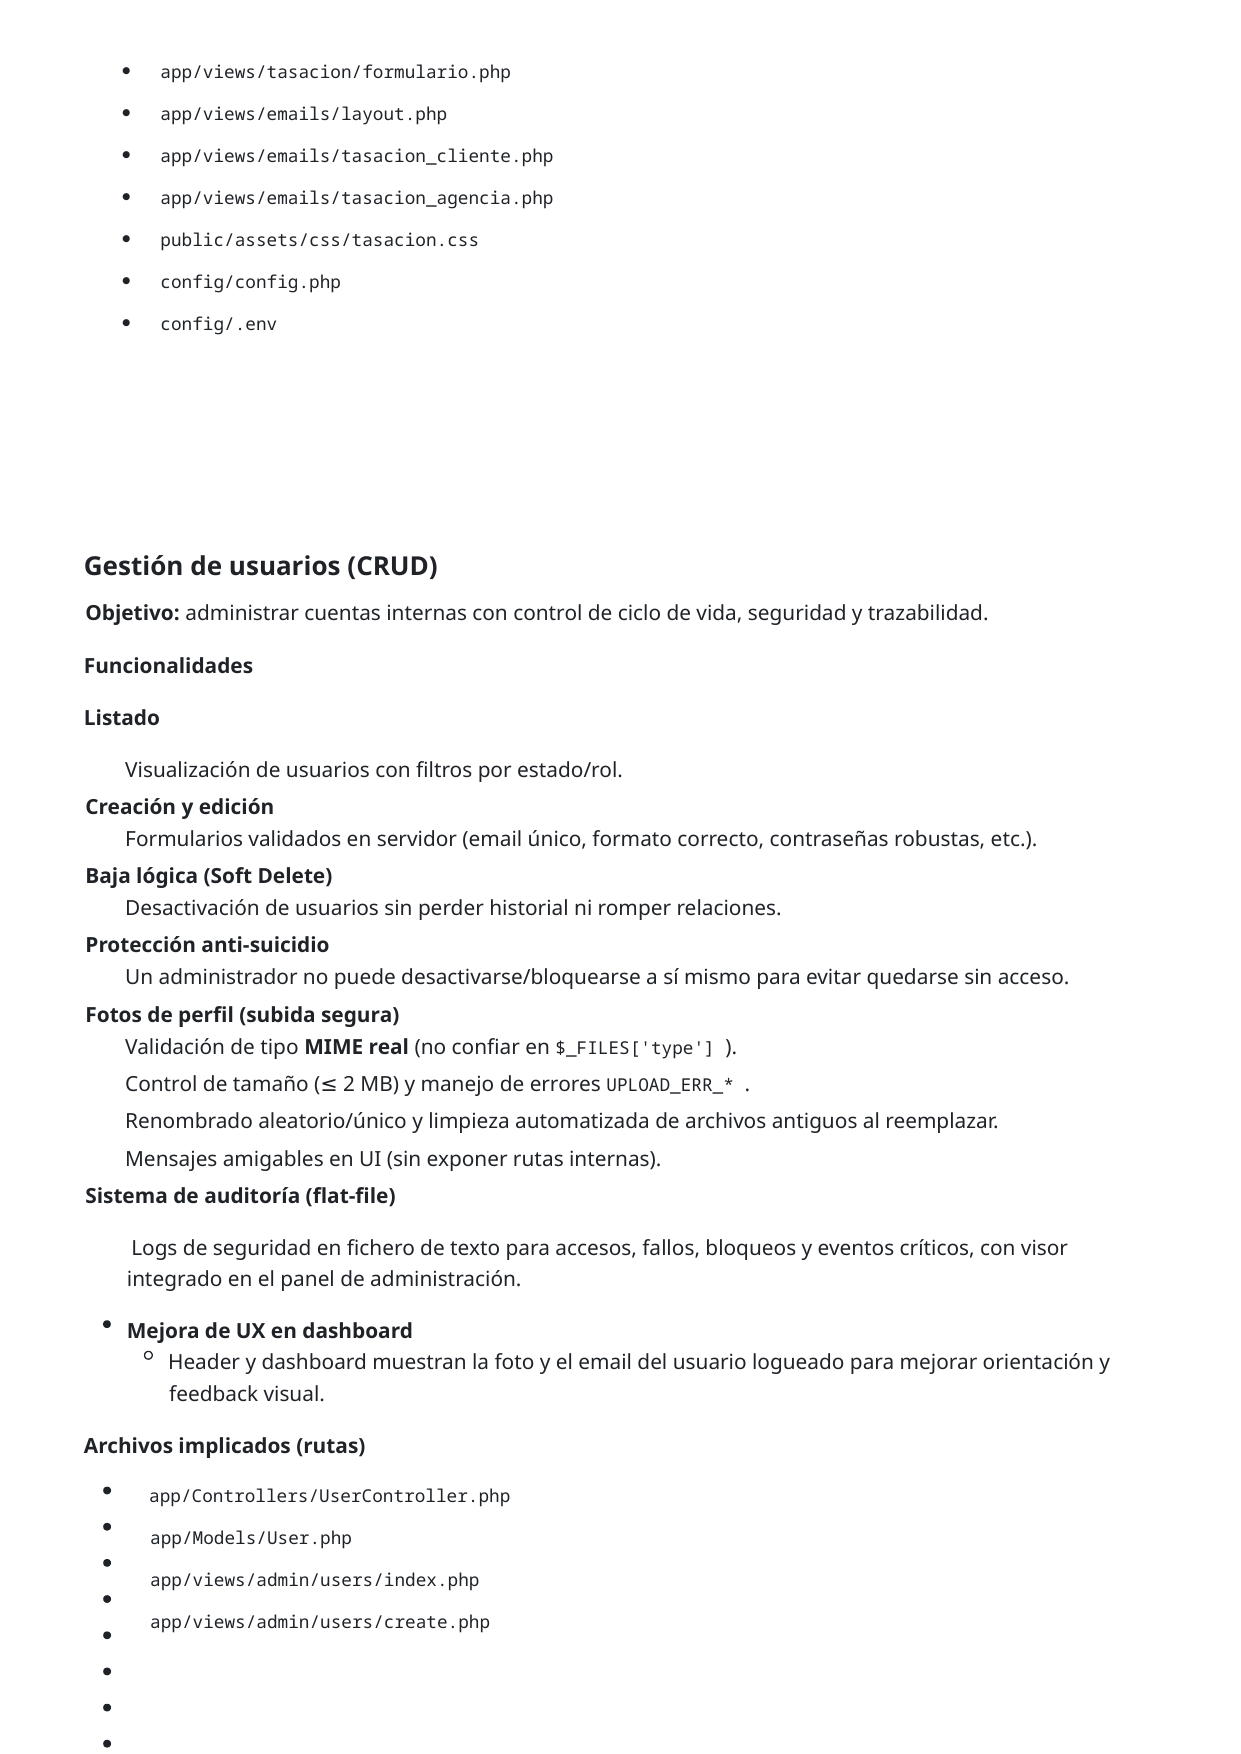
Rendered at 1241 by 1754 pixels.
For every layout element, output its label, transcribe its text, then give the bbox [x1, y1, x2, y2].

text Funcionalidades [84, 651, 1154, 679]
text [104, 1484, 617, 1634]
text Baja lógica (Soft Delete) [85, 862, 1154, 890]
list app/views/emails/layout.php [123, 101, 729, 126]
subtitle Archivos implicados (rutas) [84, 1432, 1154, 1460]
subtitle Mejora de UX en dashboard [127, 1316, 1154, 1344]
text Protección anti-suicidio [85, 931, 1154, 959]
text Objetivo: administrar cuentas internas con control de ciclo de vida, seguridad y trazabilidad. [85, 598, 1148, 627]
subtitle Gestión de usuarios (CRUD) [84, 548, 1154, 583]
text Control de tamaño (≤ 2 MB) y manejo de errores UPLOAD_ERR_* . [125, 1069, 1148, 1097]
text Renombrado aleatorio/único y limpieza automatizada de archivos antiguos al reemplazar. [125, 1106, 1148, 1135]
list config/config.php [123, 269, 729, 293]
list app/views/tasacion/formulario.php [123, 59, 729, 83]
subtitle Logs de seguridad en fichero de texto para accesos, fallos, bloqueos y eventos críticos, con visor integrado en el panel de administración. [126, 1233, 1154, 1292]
list config/.env [123, 311, 1154, 335]
text Visualización de usuarios con filtros por estado/rol. [125, 755, 1148, 784]
text Validación de tipo MIME real (no confiar en $_FILES['type'] ). [125, 1032, 1148, 1060]
text Formularios validados en servidor (email único, formato correcto, contraseñas robustas, etc.). [125, 824, 1148, 853]
list app/views/emails/tasacion_agencia.php [123, 185, 729, 209]
text Creación y edición [85, 792, 1154, 821]
list app/views/emails/tasacion_cliente.php [123, 143, 729, 167]
text Desactivación de usuarios sin perder historial ni romper relaciones. [125, 893, 1148, 922]
text Un administrador no puede desactivarse/bloquearse a sí mismo para evitar quedarse sin acceso. [125, 962, 1148, 991]
text Listado [84, 703, 1154, 732]
subtitle Sistema de auditoría (flat-file) [85, 1181, 1154, 1209]
text Header y dashboard muestran la foto y el email del usuario logueado para mejorar orientación y feedback visual. [168, 1347, 1148, 1408]
text Mensajes amigables en UI (sin exponer rutas internas). [125, 1144, 1148, 1172]
list public/assets/css/tasacion.css [123, 227, 729, 251]
subtitle Fotos de perfil (subida segura) [85, 1000, 1154, 1028]
